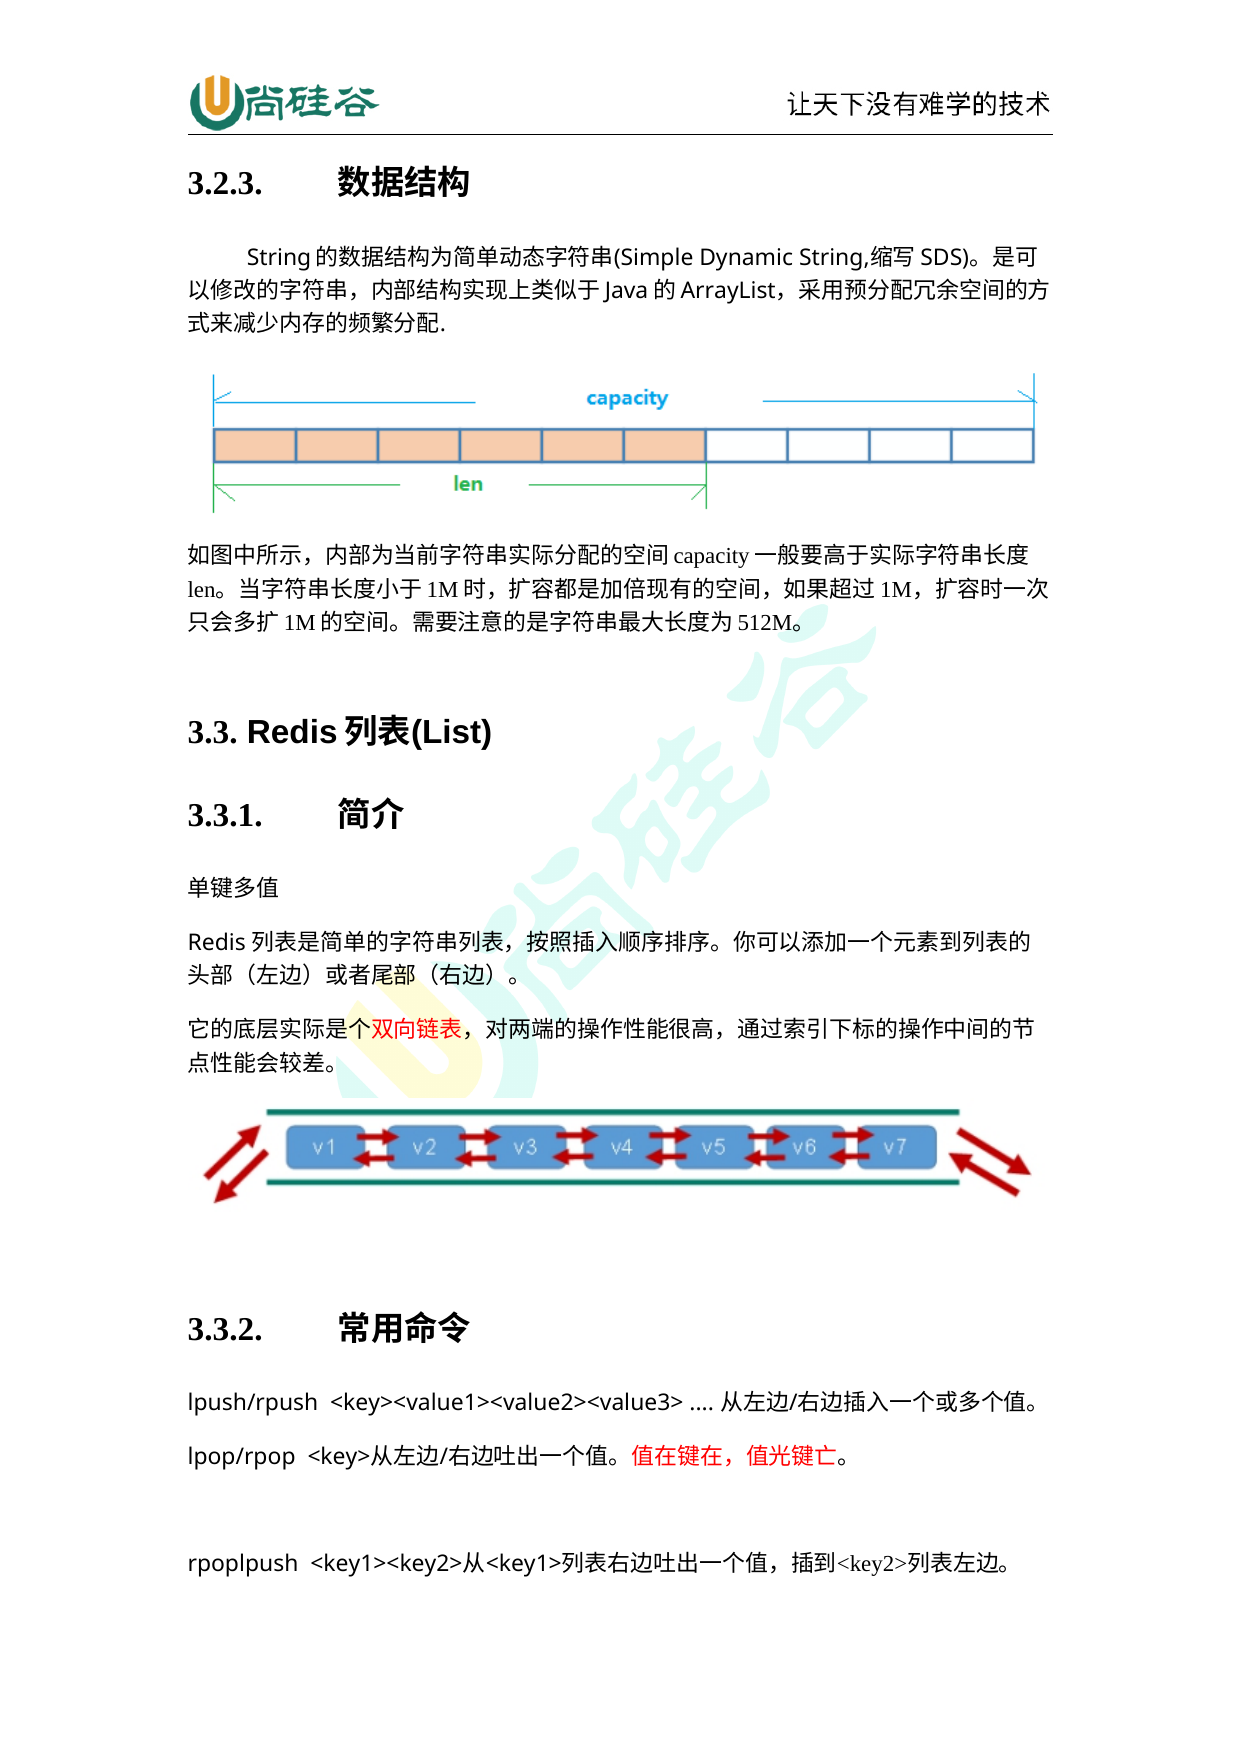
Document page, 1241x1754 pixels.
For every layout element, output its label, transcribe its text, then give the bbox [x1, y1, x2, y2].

picture [187, 359, 1053, 517]
text 单键多值 [187, 870, 1053, 903]
list Redis列表(List) [187, 705, 1053, 753]
text lpush/rpush <key><value1><value2><value3> .... 从左边/右边插入一个或多个值。 [187, 1384, 1053, 1417]
list 简介 [187, 787, 1053, 836]
text Redis 列表是简单的字符串列表，按照插入顺序排序。你可以添加一个元素到列表的头部（左边）或者尾部（右边）。 [187, 924, 1053, 991]
list 数据结构 [187, 156, 1053, 204]
picture [187, 1098, 1056, 1229]
text rpoplpush <key1><key2>从<key1>列表右边吐出一个值，插到<key2>列表左边。 [187, 1544, 1053, 1578]
text lpop/rpop <key>从左边/右边吐出一个值。值在键在，值光键亡。 [187, 1438, 1053, 1472]
text String的数据结构为简单动态字符串(Simple Dynamic String,缩写SDS)。是可以修改的字符串，内部结构实现上类似于Java的ArrayList，采用预分配冗余空间的方式来减少内存的频繁分配. [187, 238, 1053, 338]
list 常用命令 [187, 1302, 1053, 1350]
picture [187, 73, 1053, 132]
text 它的底层实际是个双向链表，对两端的操作性能很高，通过索引下标的操作中间的节点性能会较差。 [187, 1011, 1053, 1078]
text 如图中所示，内部为当前字符串实际分配的空间capacity一般要高于实际字符串长度len。当字符串长度小于1M时，扩容都是加倍现有的空间，如果超过1M，扩容时一次只会多扩1M的空间。需要注意的是字符串最大长度为512M。 [187, 537, 1053, 637]
